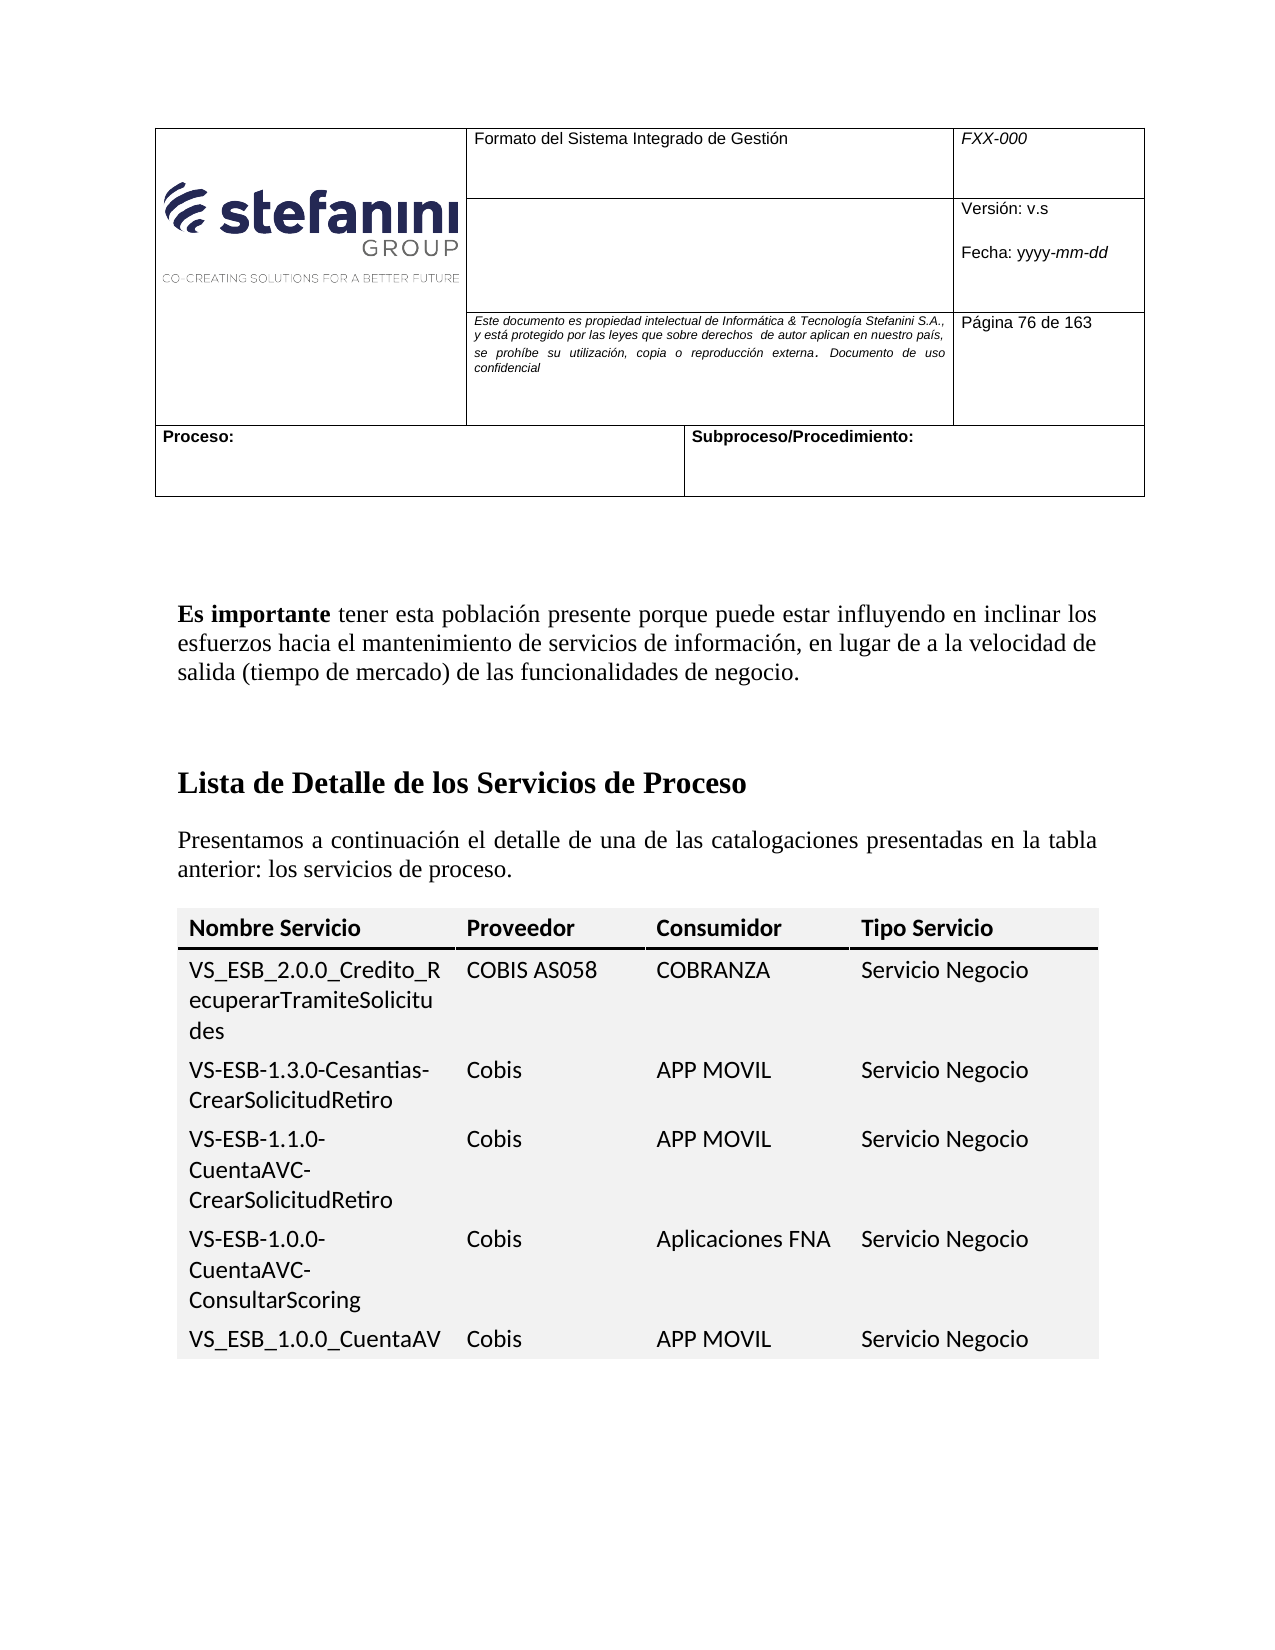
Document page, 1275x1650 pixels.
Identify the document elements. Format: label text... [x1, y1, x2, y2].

table_cell APP MOVIL [646, 1050, 849, 1119]
table_cell VS-ESB-1.3.0-Cesantias-CrearSolicitudRetiro [178, 1050, 455, 1119]
table_header Tipo Servicio [850, 909, 1098, 947]
text Es importante tener esta población presente porque puede estar influyendo en inclinar los esfuerzos hacia el mantenimiento de servicios de información, en lugar de a la velocidad de salida (tiempo de mercado) de las funcionalidades de negocio. [177, 599, 1098, 686]
table_cell Servicio Negocio [850, 1120, 1098, 1219]
table_cell APP MOVIL [646, 1320, 849, 1358]
subtitle Lista de Detalle de los Servicios de Proceso [177, 764, 1098, 800]
picture [162, 182, 460, 286]
table_cell VS_ESB_1.0.0_CuentaAVC_GestionCuentaAVC [178, 1320, 455, 1358]
table_cell Cobis [456, 1120, 645, 1219]
table_cell Cobis [456, 1050, 645, 1119]
table_header Consumidor [646, 909, 849, 947]
table_header Proveedor [456, 909, 645, 947]
table_cell Cobis [456, 1320, 645, 1358]
table_cell VS-ESB-1.0.0-CuentaAVC-ConsultarScoring [178, 1220, 455, 1319]
table_cell Servicio Negocio [850, 1220, 1098, 1319]
table_cell Servicio Negocio [850, 950, 1098, 1049]
table_header Nombre Servicio [178, 909, 455, 947]
table_cell Aplicaciones FNA [646, 1220, 849, 1319]
table_cell COBRANZA [646, 950, 849, 1049]
table_cell COBIS AS058 [456, 950, 645, 1049]
table_cell Servicio Negocio [850, 1050, 1098, 1119]
table_cell Servicio Negocio [850, 1320, 1098, 1358]
table_cell VS_ESB_2.0.0_Credito_RecuperarTramiteSolicitudes [178, 950, 455, 1049]
table_cell APP MOVIL [646, 1120, 849, 1219]
table_cell VS-ESB-1.1.0-CuentaAVC-CrearSolicitudRetiro [178, 1120, 455, 1219]
text Presentamos a continuación el detalle de una de las catalogaciones presentadas en la tabla anterior: los servicios de proceso. [177, 825, 1098, 883]
table_cell Cobis [456, 1220, 645, 1319]
